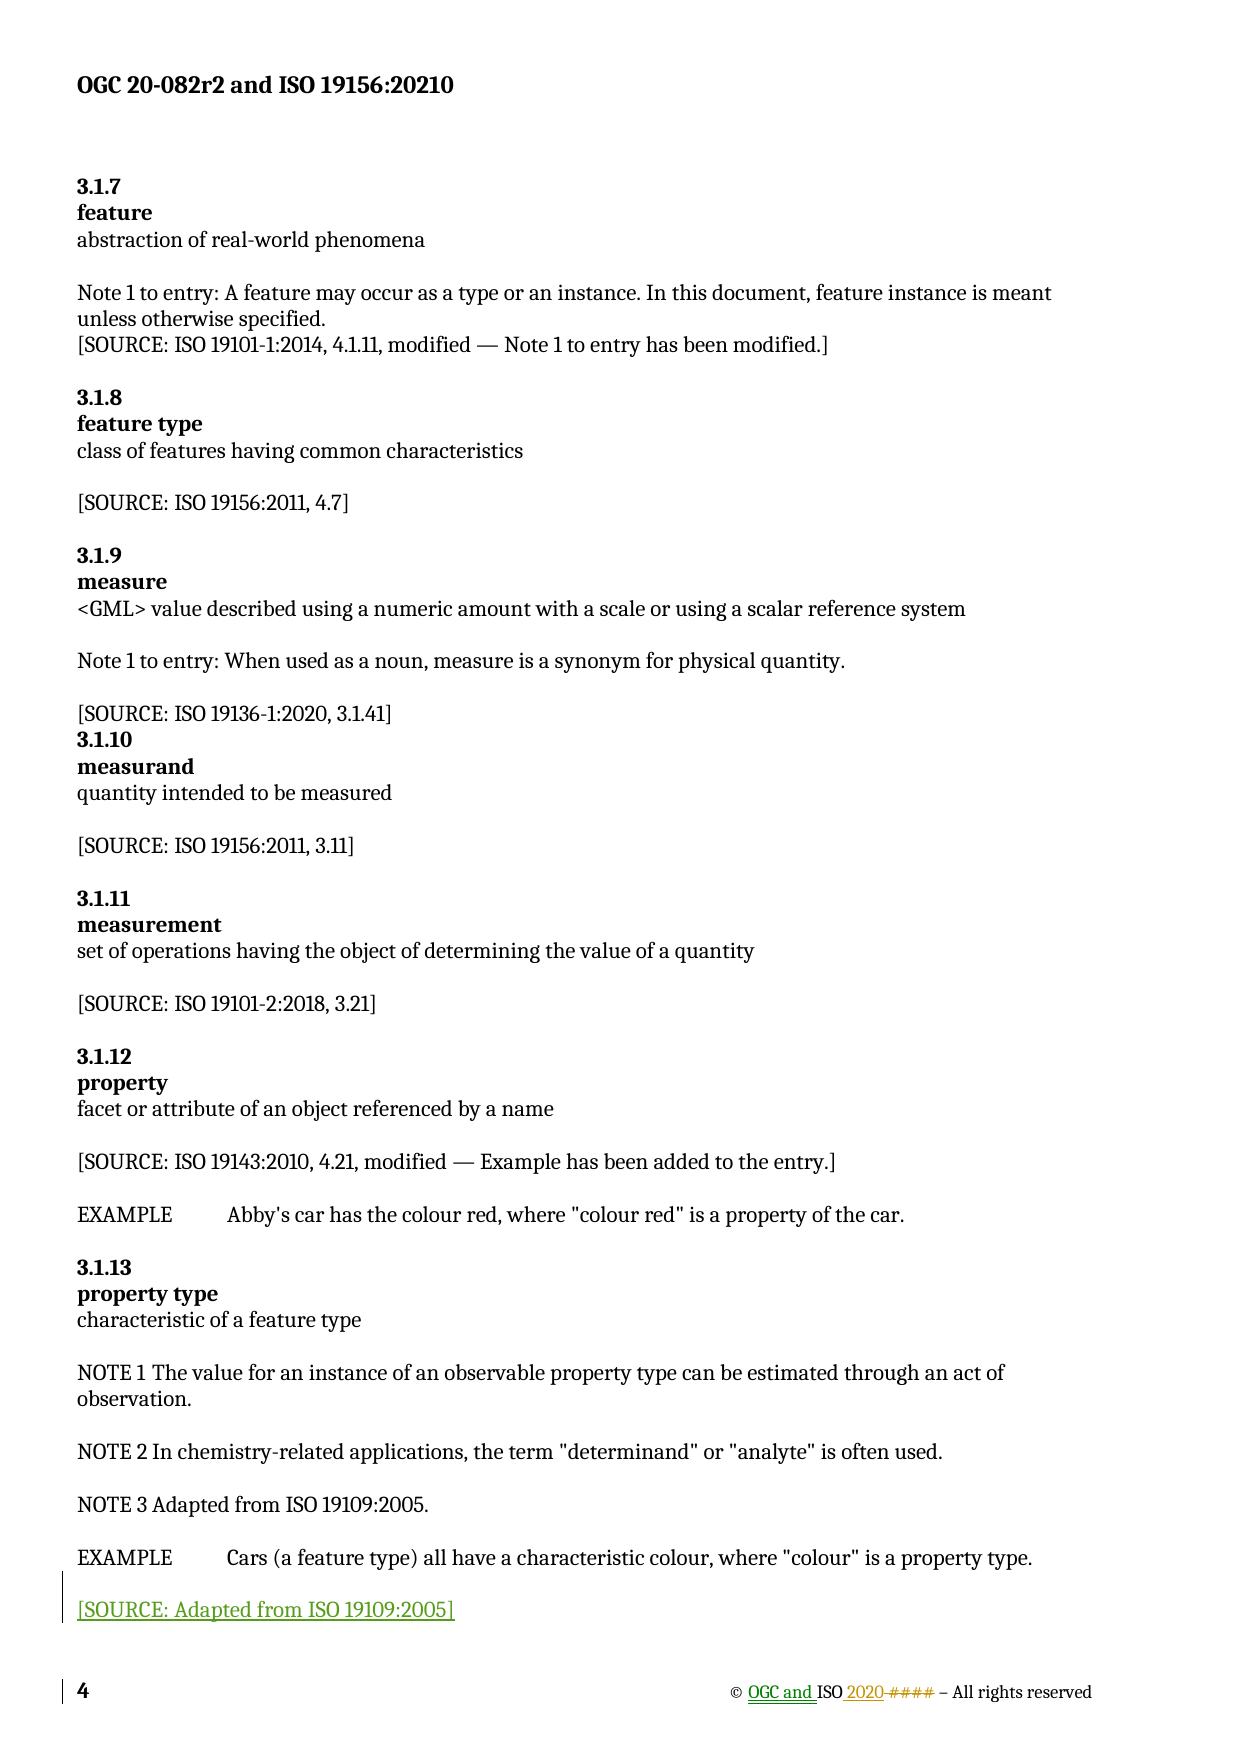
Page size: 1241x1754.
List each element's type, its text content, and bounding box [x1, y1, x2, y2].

text [SOURCE: ISO 19136-1:2020, 3.1.41] [77, 701, 1092, 727]
text 3.1.13 [77, 1254, 1092, 1281]
text measurand [77, 754, 1092, 780]
text feature type [77, 411, 1092, 437]
text measure [77, 569, 1092, 596]
text 3.1.12 [77, 1043, 1092, 1070]
text NOTE 3 Adapted from ISO 19109:2005. [77, 1492, 1092, 1518]
text EXAMPLE Abby's car has the colour red, where "colour red" is a property of the car. [77, 1202, 1092, 1228]
text [SOURCE: ISO 19101-1:2014, 4.1.11, modified — Note 1 to entry has been modified.] [77, 332, 1092, 358]
text property type [77, 1281, 1092, 1307]
text set of operations having the object of determining the value of a quantity [77, 938, 1092, 964]
text property [77, 1070, 1092, 1096]
text 3.1.9 [77, 543, 1092, 569]
text 3.1.11 [77, 885, 1092, 912]
text [SOURCE: ISO 19156:2011, 4.7] [77, 490, 1092, 516]
text [SOURCE: ISO 19156:2011, 3.11] [77, 833, 1092, 859]
text NOTE 1 The value for an instance of an observable property type can be estimated through an act of observation. [77, 1360, 1092, 1412]
text <GML> value described using a numeric amount with a scale or using a scalar reference system [77, 596, 1092, 622]
text NOTE 2 In chemistry-related applications, the term "determinand" or "analyte" is often used. [77, 1439, 1092, 1465]
text EXAMPLE Cars (a feature type) all have a characteristic colour, where "colour" is a property type. [77, 1544, 1092, 1571]
text 3.1.8 [77, 385, 1092, 411]
text feature [77, 200, 1092, 227]
text [SOURCE: ISO 19101-2:2018, 3.21] [77, 991, 1092, 1017]
text 3.1.10 [77, 727, 1092, 754]
text facet or attribute of an object referenced by a name [77, 1096, 1092, 1123]
text abstraction of real-world phenomena [77, 227, 1092, 253]
text Note 1 to entry: When used as a noun, measure is a synonym for physical quantity. [77, 648, 1092, 674]
text [SOURCE: ISO 19143:2010, 4.21, modified — Example has been added to the entry.] [77, 1149, 1092, 1175]
text Note 1 to entry: A feature may occur as a type or an instance. In this document, feature instance is meant unless otherwise specified. [77, 279, 1092, 332]
text class of features having common characteristics [77, 437, 1092, 464]
text characteristic of a feature type [77, 1307, 1092, 1333]
text measurement [77, 912, 1092, 938]
text 3.1.7 [77, 174, 1092, 200]
text quantity intended to be measured [77, 780, 1092, 806]
